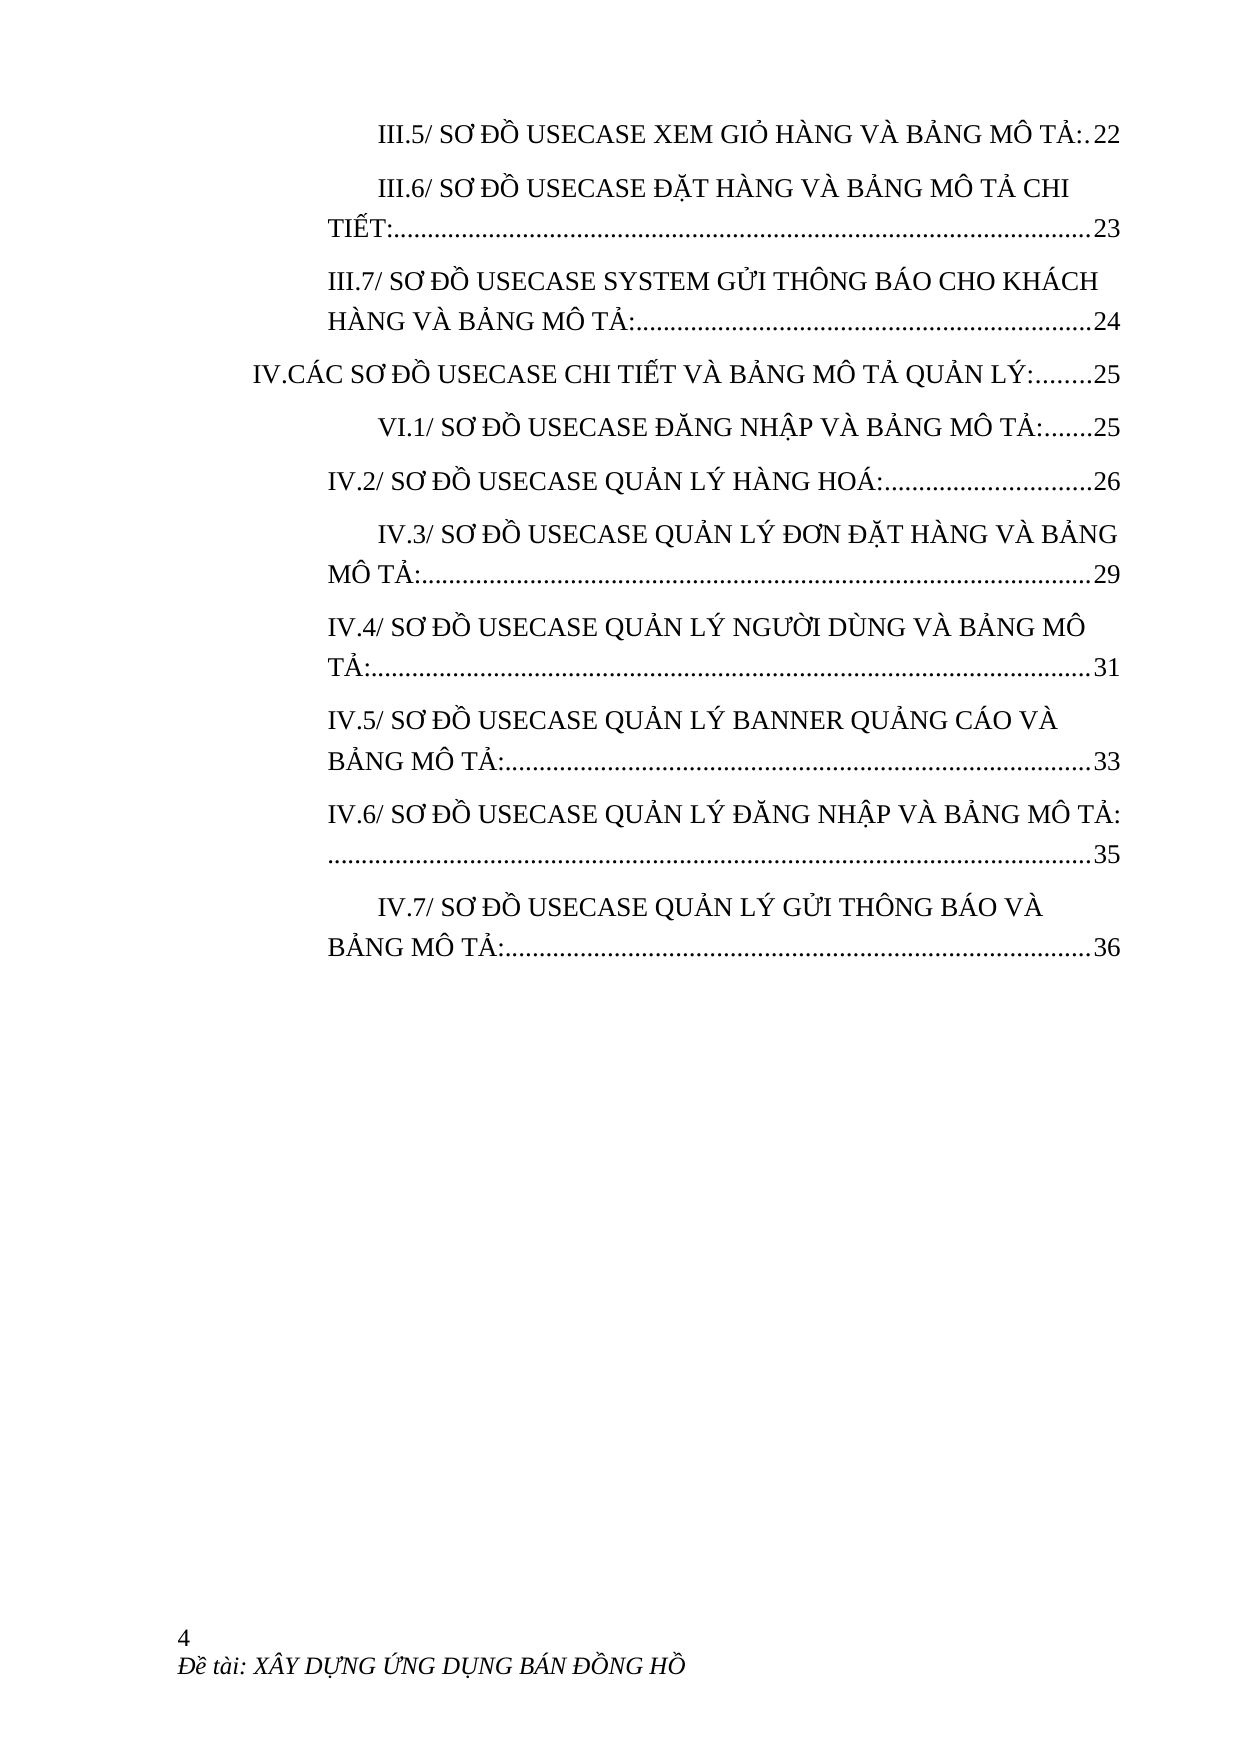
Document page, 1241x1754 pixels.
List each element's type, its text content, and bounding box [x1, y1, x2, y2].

text IV.CÁC SƠ ĐỒ USECASE CHI TIẾT VÀ BẢNG MÔ TẢ QUẢN LÝ: 25 [252, 358, 1122, 389]
text IV.7/ SƠ ĐỒ USECASE QUẢN LÝ GỬI THÔNG BÁO VÀ BẢNG MÔ TẢ: 36 [327, 891, 1122, 963]
text IV.3/ SƠ ĐỒ USECASE QUẢN LÝ ĐƠN ĐẶT HÀNG VÀ BẢNG MÔ TẢ: 29 [327, 518, 1122, 589]
text III.7/ SƠ ĐỒ USECASE SYSTEM GỬI THÔNG BÁO CHO KHÁCH HÀNG VÀ BẢNG MÔ TẢ: 24 [327, 265, 1122, 337]
text III.6/ SƠ ĐỒ USECASE ĐẶT HÀNG VÀ BẢNG MÔ TẢ CHI TIẾT: 23 [327, 172, 1122, 243]
text IV.6/ SƠ ĐỒ USECASE QUẢN LÝ ĐĂNG NHẬP VÀ BẢNG MÔ TẢ: 35 [327, 798, 1122, 869]
text IV.4/ SƠ ĐỒ USECASE QUẢN LÝ NGƯỜI DÙNG VÀ BẢNG MÔ TẢ: 31 [327, 611, 1122, 683]
text IV.5/ SƠ ĐỒ USECASE QUẢN LÝ BANNER QUẢNG CÁO VÀ BẢNG MÔ TẢ: 33 [327, 704, 1122, 776]
text IV.2/ SƠ ĐỒ USECASE QUẢN LÝ HÀNG HOÁ: 26 [327, 465, 1122, 496]
text III.5/ SƠ ĐỒ USECASE XEM GIỎ HÀNG VÀ BẢNG MÔ TẢ: 22 [327, 118, 1122, 149]
text VI.1/ SƠ ĐỒ USECASE ĐĂNG NHẬP VÀ BẢNG MÔ TẢ: 25 [327, 411, 1122, 442]
